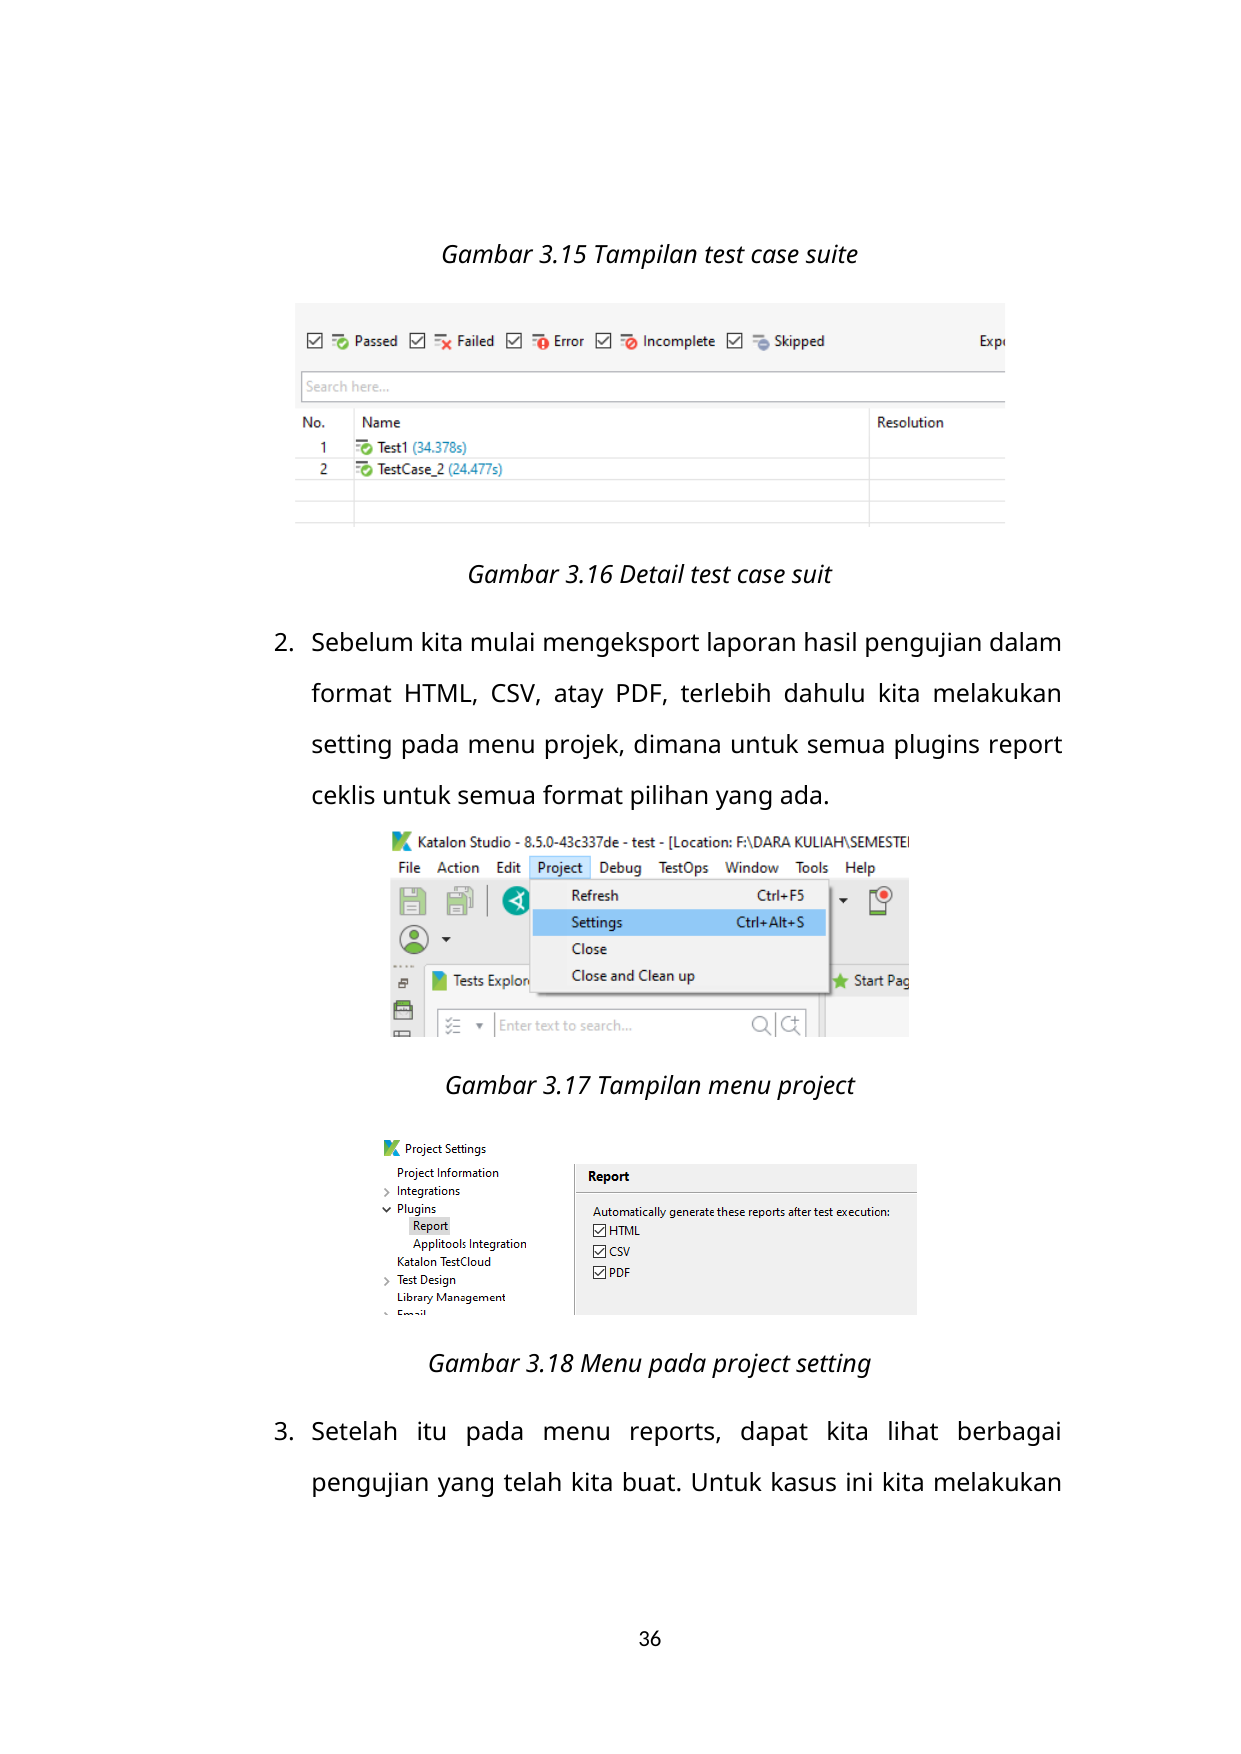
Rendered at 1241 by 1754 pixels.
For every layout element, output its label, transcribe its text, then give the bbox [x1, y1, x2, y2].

text Gambar 3.16 Detail test case suit [236, 557, 1063, 591]
picture [382, 1135, 917, 1315]
list Sebelum kita mulai mengeksport laporan hasil pengujian dalam format HTML, CSV, atay PDF, terlebih dahulu kita melakukan setting pada menu projek, dimana untuk semua plugins report ceklis untuk semua format pilihan yang ada. [274, 625, 1063, 812]
text Gambar 3.18 Menu pada project setting [236, 1345, 1063, 1379]
picture [390, 829, 909, 1037]
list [274, 1413, 1063, 1498]
text Gambar 3.15 Tampilan test case suite [236, 236, 1063, 270]
text Gambar 3.17 Tampilan menu project [236, 1067, 1063, 1101]
picture [294, 303, 1006, 527]
